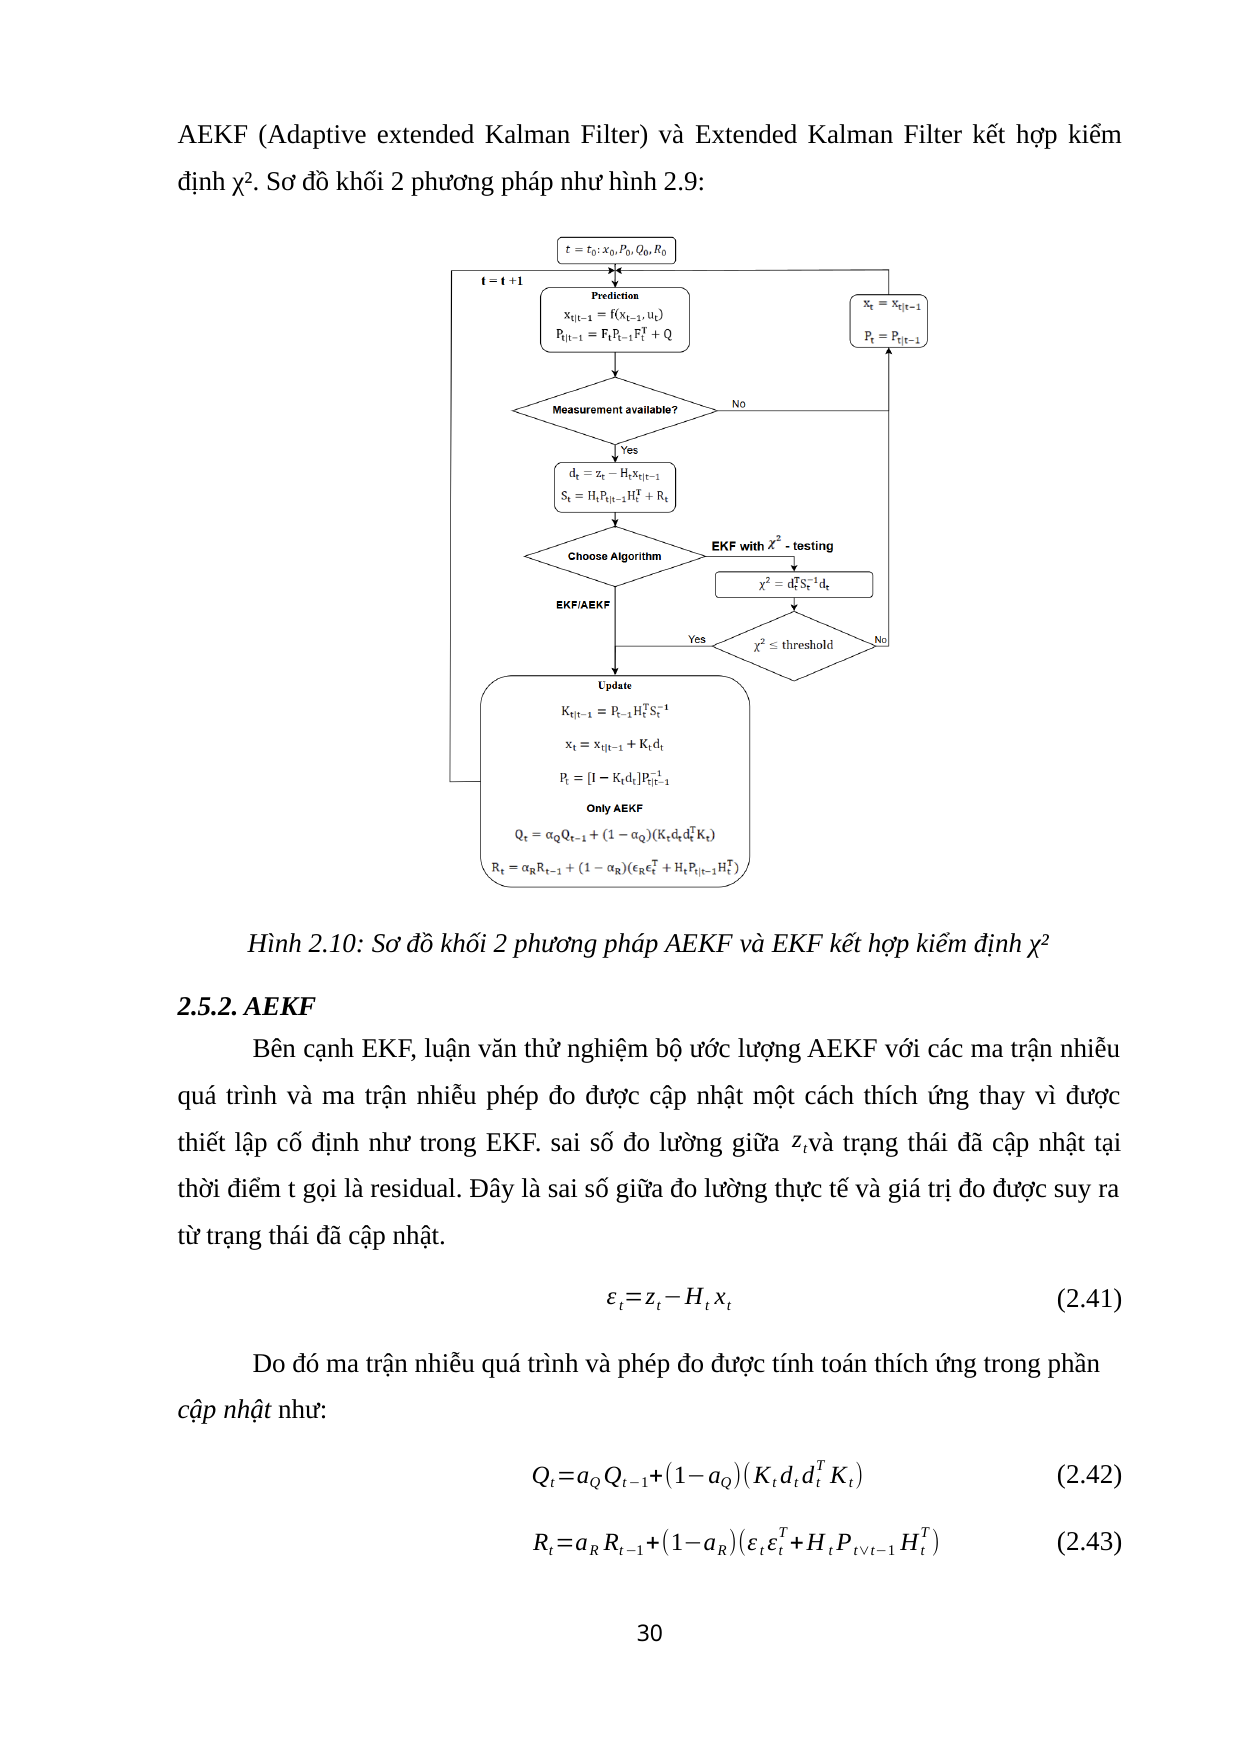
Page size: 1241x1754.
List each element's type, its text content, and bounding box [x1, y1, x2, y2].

text (2.42) [177, 1457, 1122, 1492]
text (2.41) [177, 1282, 1122, 1314]
text Hình 2.10: Sơ đồ khối 2 phương pháp AEKF và EKF kết hợp kiểm định χ² [177, 927, 1122, 958]
subtitle 2.5.2. AEKF [177, 990, 1122, 1021]
picture [442, 228, 932, 895]
text Do đó ma trận nhiễu quá trình và phép đo được tính toán thích ứng trong phần cập nhật như: [177, 1347, 1122, 1424]
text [177, 118, 1122, 196]
text (2.43) [177, 1524, 1122, 1559]
text Bên cạnh EKF, luận văn thử nghiệm bộ ước lượng AEKF với các ma trận nhiễu quá trình và ma trận nhiễu phép đo được cập nhật một cách thích ứng thay vì được thiết lập cố định như trong EKF. sai số đo lường giữa và trạng thái đã cập nhật tại thời điểm t gọi là residual. Đây là sai số giữa đo lường thực tế và giá trị đo được suy ra từ trạng thái đã cập nhật. [177, 1032, 1122, 1250]
